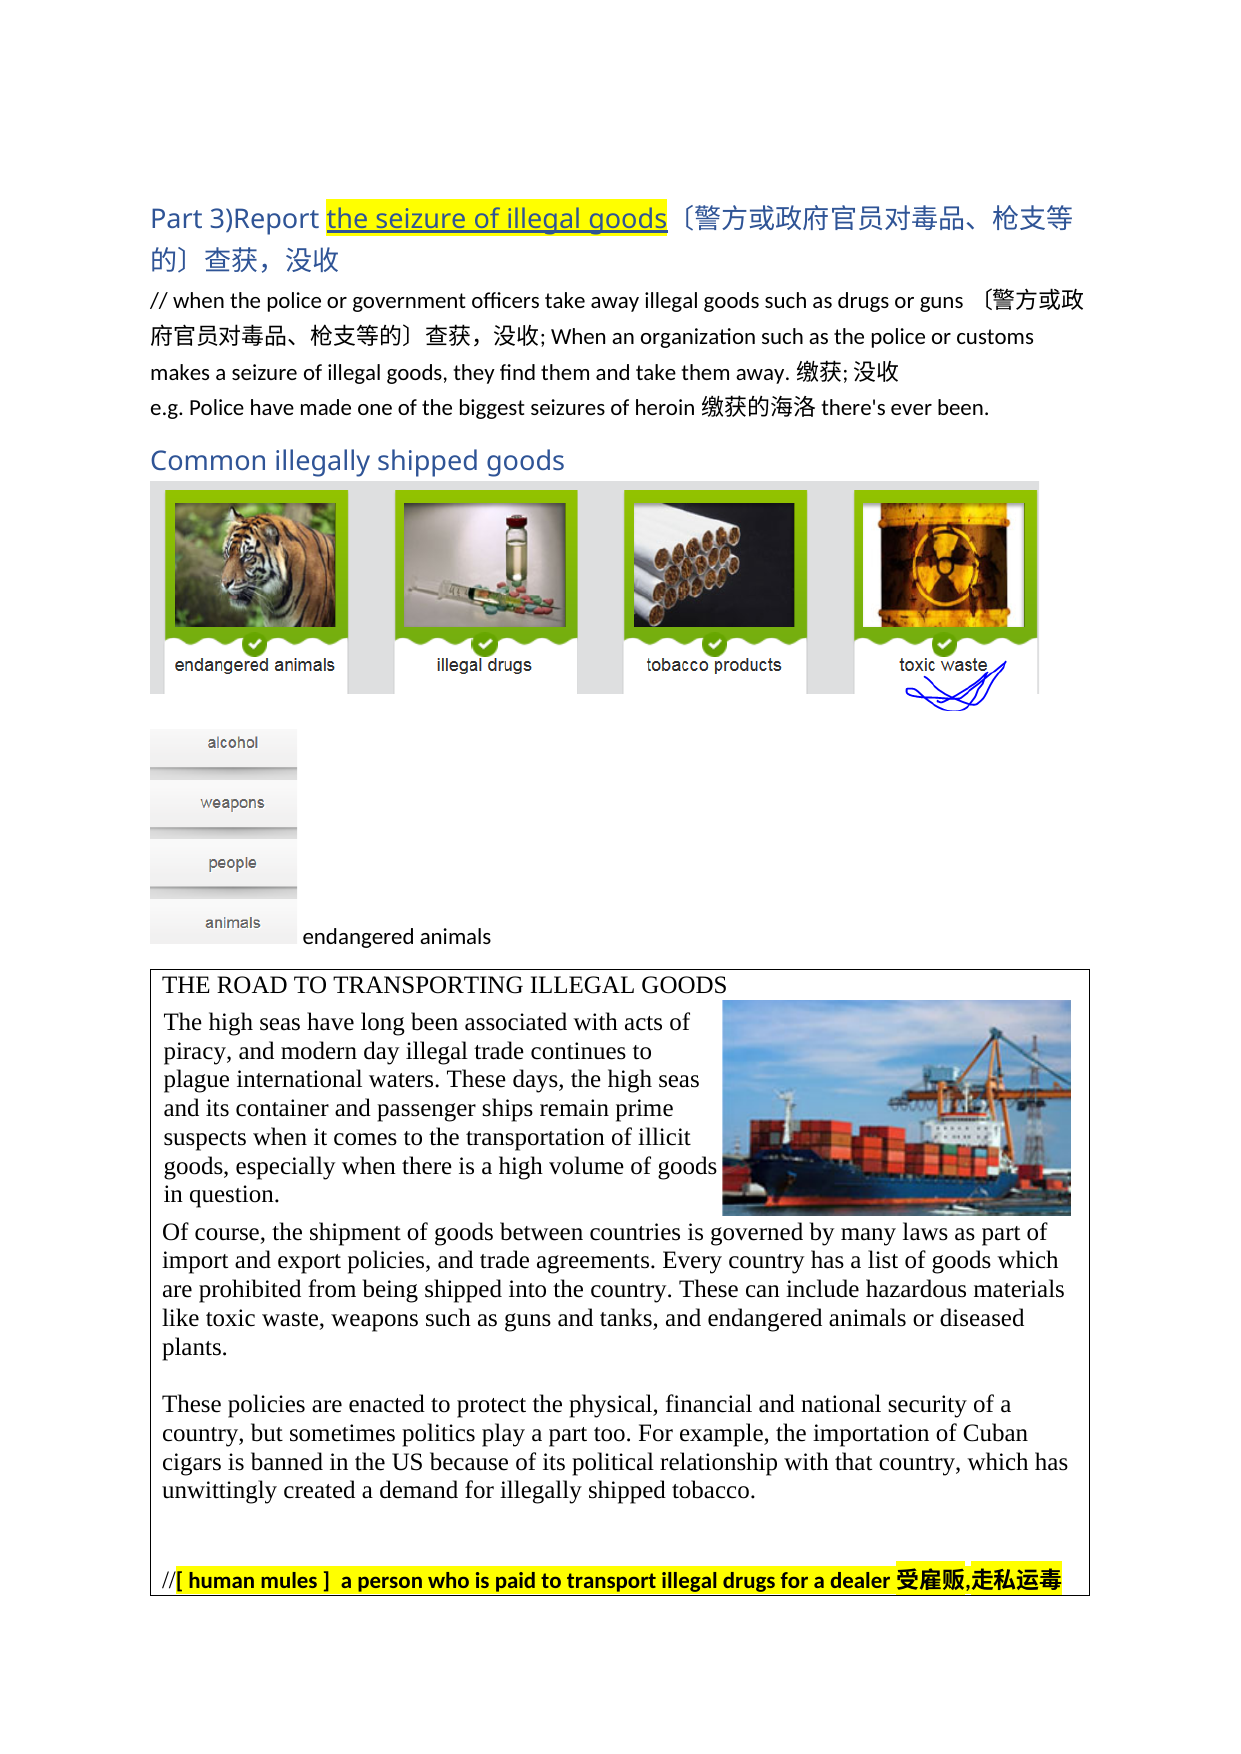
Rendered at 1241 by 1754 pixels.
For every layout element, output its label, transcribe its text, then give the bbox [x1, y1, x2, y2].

text // when the police or government officers take away illegal goods such as drugs or guns 〔警方或政府官员对毒品、枪支等的〕查获，没收; When an organization such as the police or customs makes a seizure of illegal goods, they find them and take them away. 缴获; 没收 e.g. Police have made one of the biggest seizures of heroin 缴获的海洛 there's ever been. [150, 282, 1090, 422]
picture [150, 729, 298, 944]
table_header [151, 970, 1089, 1595]
text endangered animals [150, 730, 1090, 950]
picture [150, 481, 1040, 711]
subtitle Common illegally shipped goods [150, 442, 1090, 479]
picture [722, 1000, 1071, 1216]
subtitle Part 3)Report the seizure of illegal goods〔警方或政府官员对毒品、枪支等的〕查获，没收 [150, 197, 1090, 279]
